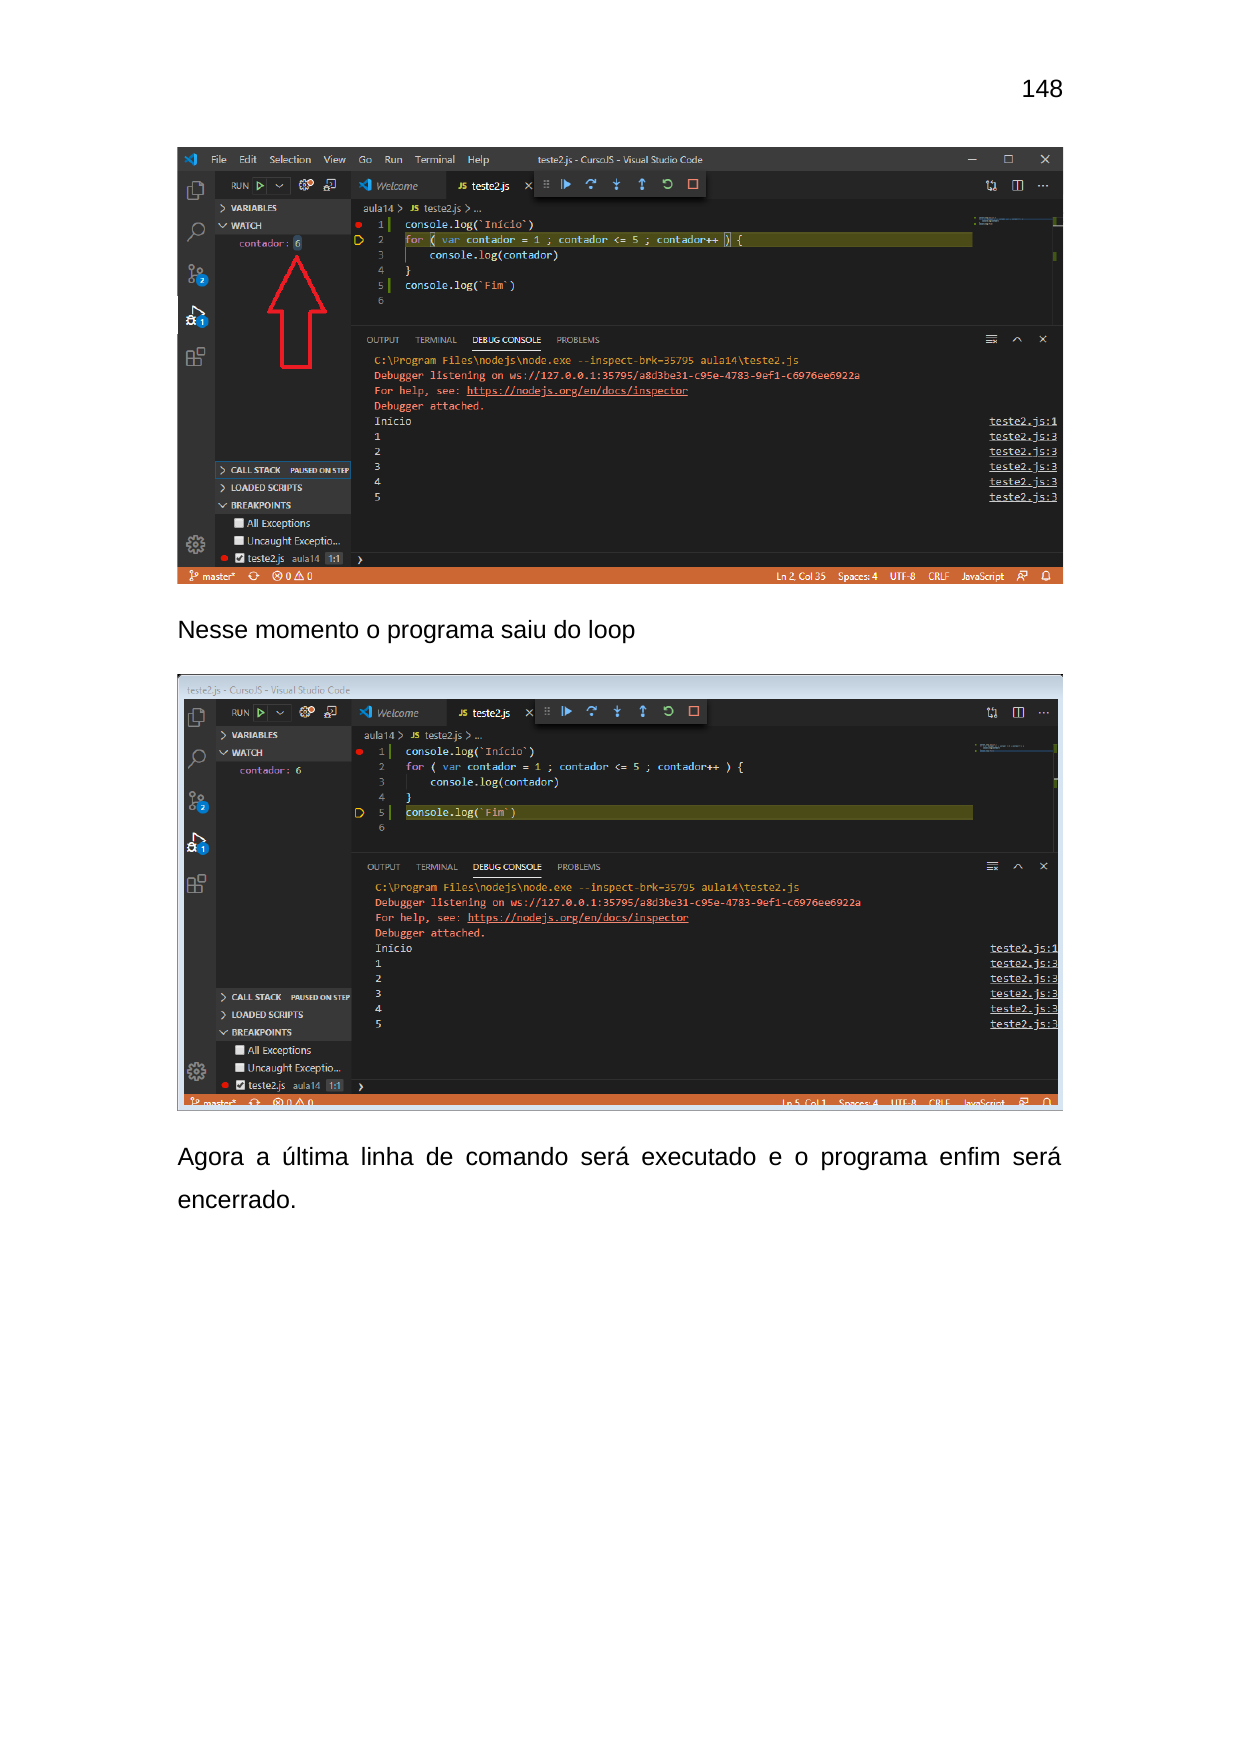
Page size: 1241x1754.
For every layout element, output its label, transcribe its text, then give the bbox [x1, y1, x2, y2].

text Agora a última linha de comando será executado e o programa enfim será encerrado. [177, 1142, 1063, 1213]
text Nesse momento o programa saiu do loop [177, 614, 1063, 643]
picture [177, 147, 1064, 584]
